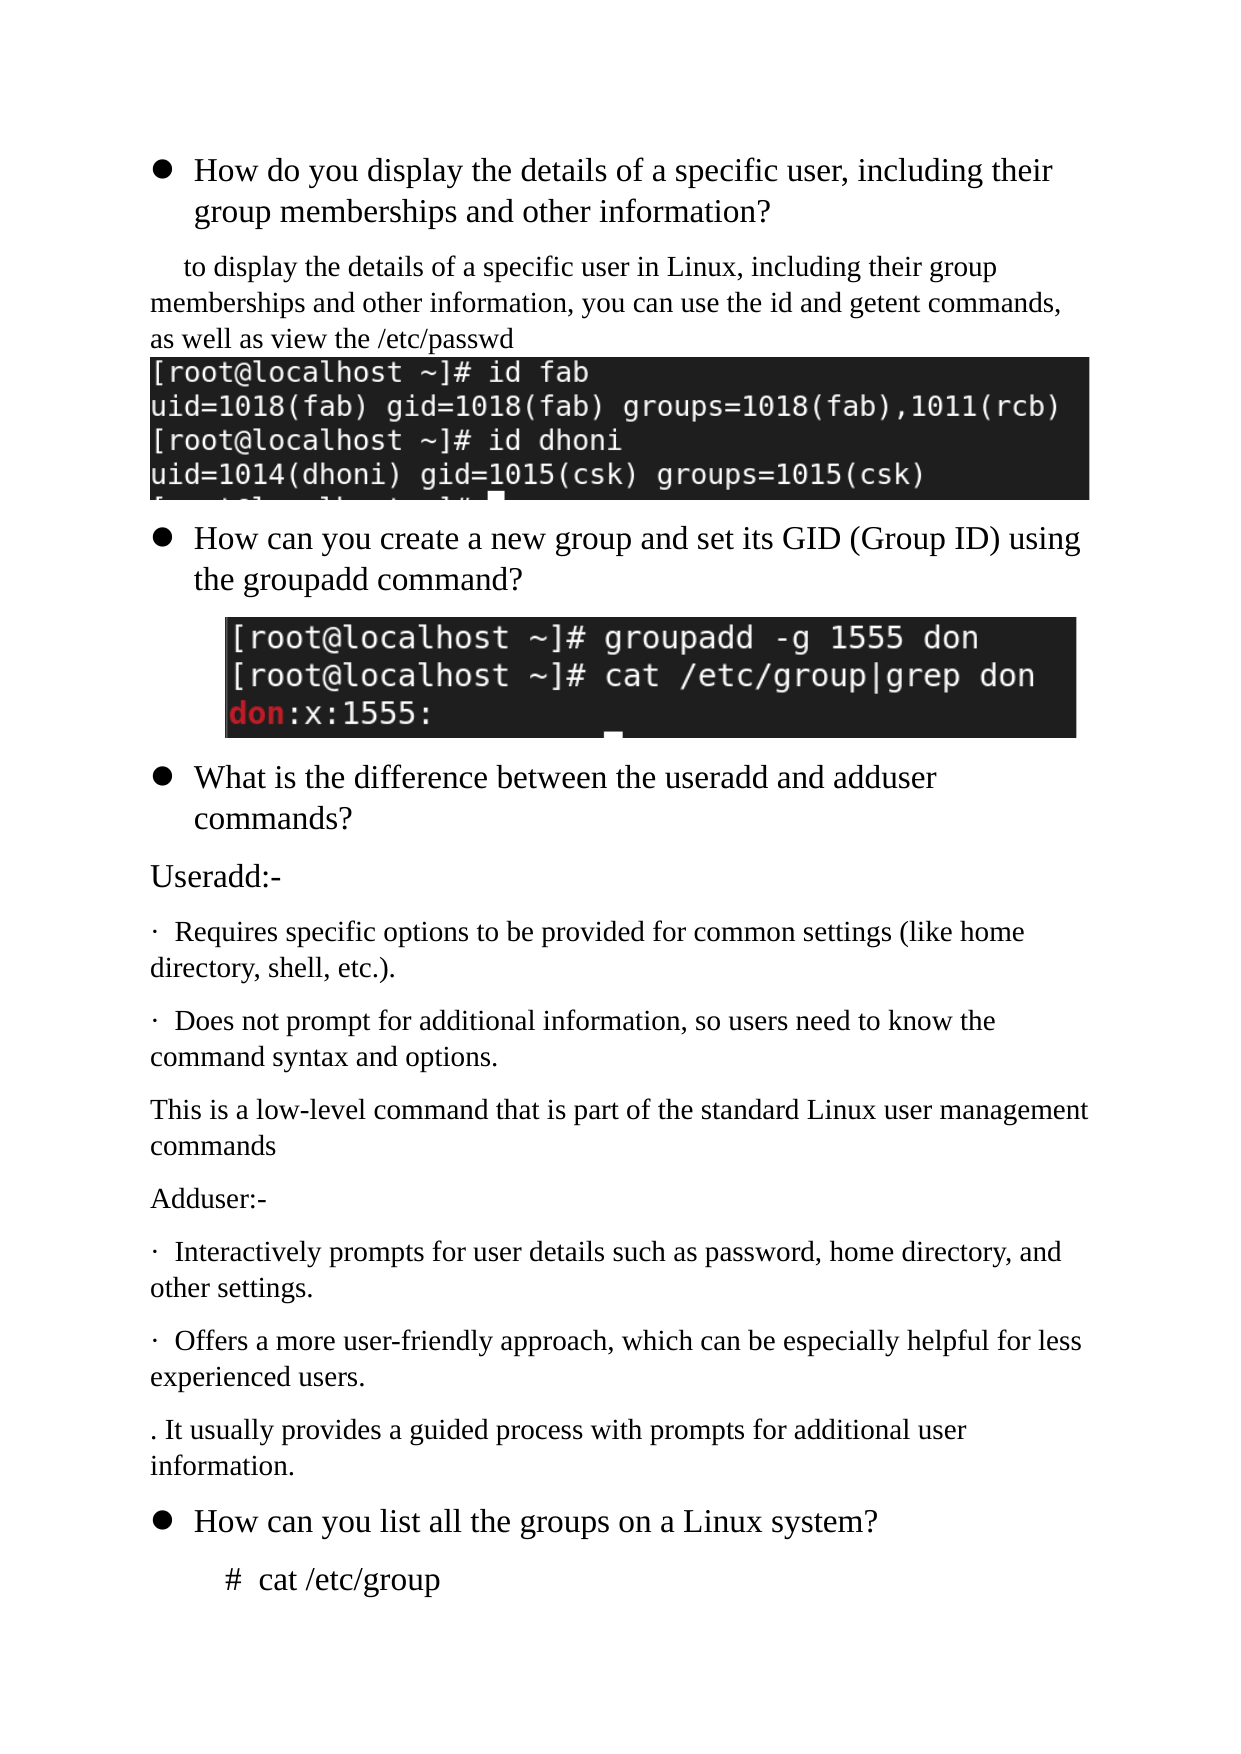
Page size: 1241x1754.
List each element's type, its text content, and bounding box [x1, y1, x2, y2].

list How do you display the details of a specific user, including their group memberships and other information? [150, 150, 1090, 230]
picture [150, 357, 1090, 500]
list Adduser:- [150, 1181, 1090, 1215]
list How can you list all the groups on a Linux system? [150, 1501, 1090, 1539]
list Useradd:- [150, 856, 1090, 895]
list What is the difference between the useradd and adduser commands? [150, 757, 1090, 837]
text · Offers a more user-friendly approach, which can be especially helpful for less experienced users. [150, 1323, 1090, 1393]
list This is a low-level command that is part of the standard Linux user management commands [150, 1092, 1090, 1162]
text · Interactively prompts for user details such as password, home directory, and other settings. [150, 1234, 1090, 1304]
list # cat /etc/group [150, 1559, 1090, 1597]
text · Does not prompt for additional information, so users need to know the command syntax and options. [150, 1003, 1090, 1073]
text · Requires specific options to be provided for common settings (like home directory, shell, etc.). [150, 914, 1090, 984]
list How can you create a new group and set its GID (Group ID) using the groupadd command? [150, 518, 1090, 598]
picture [225, 617, 1077, 738]
list to display the details of a specific user in Linux, including their group memberships and other information, you can use the id and getent commands, as well as view the /etc/passwd [150, 249, 1090, 357]
list . It usually provides a guided process with prompts for additional user information. [150, 1412, 1090, 1482]
